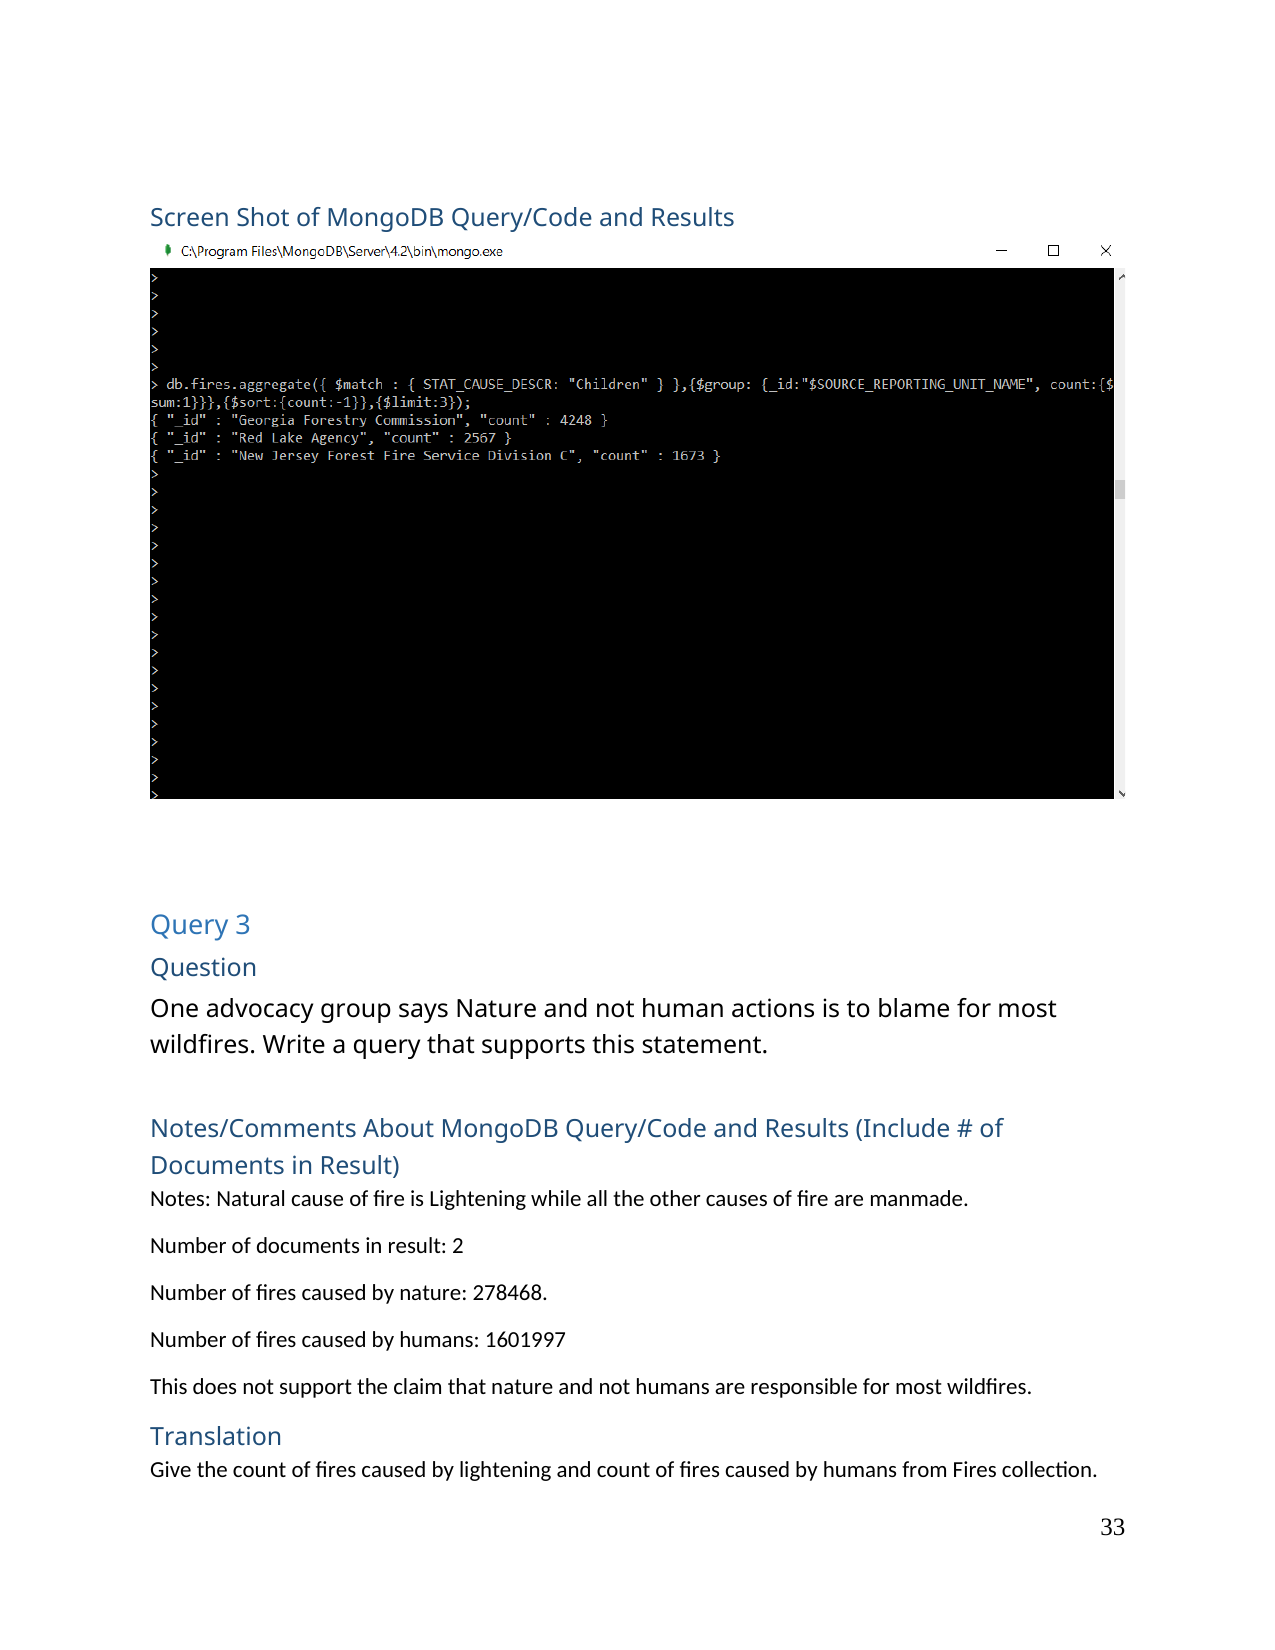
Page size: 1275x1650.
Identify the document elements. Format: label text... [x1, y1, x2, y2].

text Notes: Natural cause of fire is Lightening while all the other causes of fire are manmade. [150, 1184, 1125, 1212]
subtitle Translation [150, 1419, 1125, 1453]
text Give the count of fires caused by lightening and count of fires caused by humans from Fires collection. [150, 1456, 1125, 1483]
subtitle Question [150, 949, 1125, 983]
subtitle One advocacy group says Nature and not human actions is to blame for most wildfires. Write a query that supports this statement. [150, 990, 1125, 1061]
subtitle Screen Shot of MongoDB Query/Code and Results [150, 199, 1125, 234]
text Number of fires caused by nature: 278468. [150, 1278, 1125, 1306]
subtitle Notes/Comments About MongoDB Query/Code and Results (Include # of Documents in Result) [150, 1111, 1125, 1182]
picture [150, 236, 1125, 799]
subtitle Query 3 [150, 906, 1125, 942]
text This does not support the claim that nature and not humans are responsible for most wildfires. [150, 1372, 1125, 1400]
text Number of documents in result: 2 [150, 1231, 1125, 1259]
text Number of fires caused by humans: 1601997 [150, 1325, 1125, 1353]
